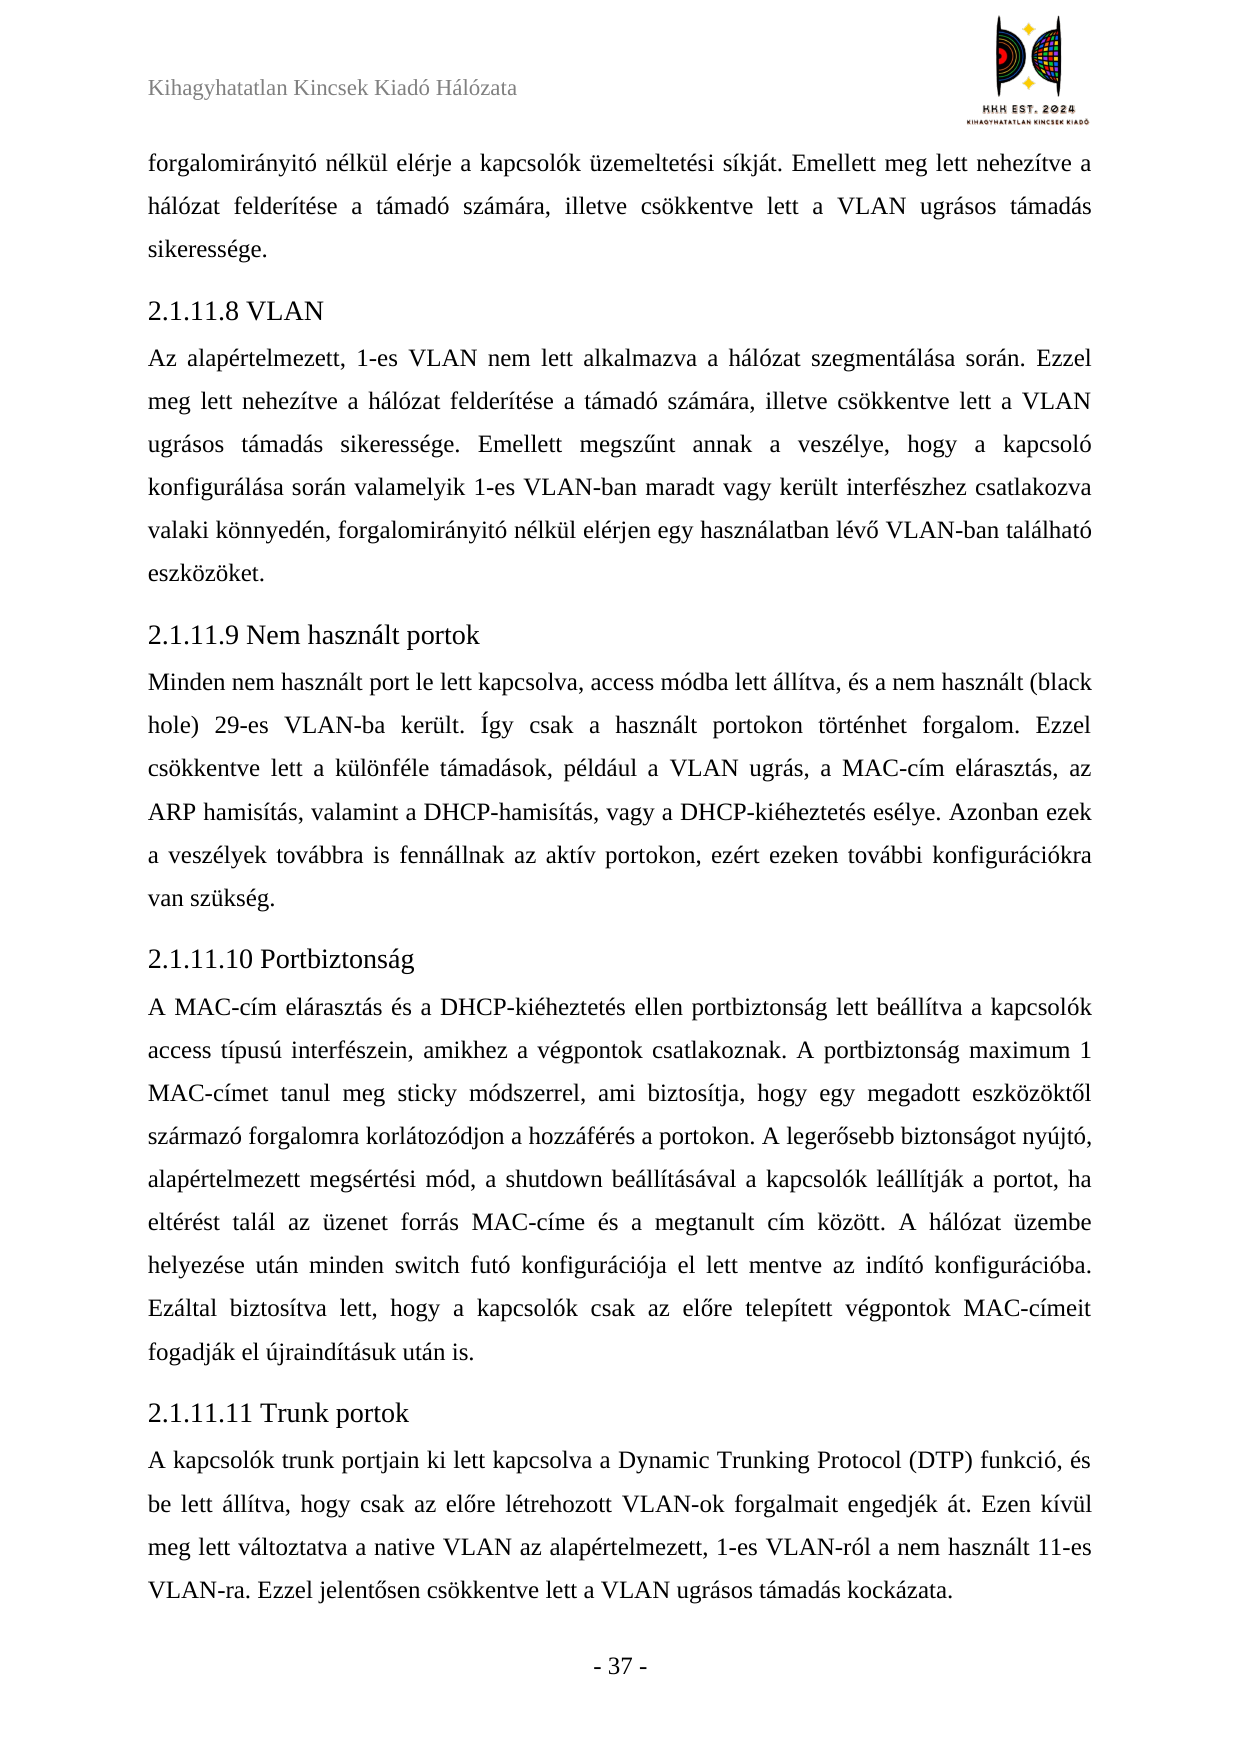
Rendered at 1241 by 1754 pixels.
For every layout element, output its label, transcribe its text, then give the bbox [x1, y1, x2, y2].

text Minden nem használt port le lett kapcsolva, access módba lett állítva, és a nem használt (black hole) 29-es VLAN-ba került. Így csak a használt portokon történhet forgalom. Ezzel csökkentve lett a különféle támadások, például a VLAN ugrás, a MAC-cím elárasztás, az ARP hamisítás, valamint a DHCP-hamisítás, vagy a DHCP-kiéheztetés esélye. Azonban ezek a veszélyek továbbra is fennállnak az aktív portokon, ezért ezeken további konfigurációkra van szükség. [148, 667, 1093, 912]
text 2.1.11.9 Nem használt portok [148, 618, 1093, 651]
picture [958, 4, 1094, 130]
text 2.1.11.11 Trunk portok [148, 1396, 1093, 1429]
text A kapcsolók trunk portjain ki lett kapcsolva a Dynamic Trunking Protocol (DTP) funkció, és be lett állítva, hogy csak az előre létrehozott VLAN-ok forgalmait engedjék át. Ezen kívül meg lett változtatva a native VLAN az alapértelmezett, 1-es VLAN-ról a nem használt 11-es VLAN-ra. Ezzel jelentősen csökkentve lett a VLAN ugrásos támadás kockázata. [148, 1446, 1093, 1604]
text A MAC-cím elárasztás és a DHCP-kiéheztetés ellen portbiztonság lett beállítva a kapcsolók access típusú interfészein, amikhez a végpontok csatlakoznak. A portbiztonság maximum 1 MAC-címet tanul meg sticky módszerrel, ami biztosítja, hogy egy megadott eszközöktől származó forgalomra korlátozódjon a hozzáférés a portokon. A legerősebb biztonságot nyújtó, alapértelmezett megsértési mód, a shutdown beállításával a kapcsolók leállítják a portot, ha eltérést talál az üzenet forrás MAC-címe és a megtanult cím között. A hálózat üzembe helyezése után minden switch futó konfigurációja el lett mentve az indító konfigurációba. Ezáltal biztosítva lett, hogy a kapcsolók csak az előre telepített végpontok MAC-címeit fogadják el újraindításuk után is. [148, 992, 1093, 1365]
text 2.1.11.8 VLAN [148, 294, 1093, 326]
text 2.1.11.10 Portbiztonság [148, 943, 1093, 975]
text Az alapértelmezett, 1-es VLAN nem lett alkalmazva a hálózat szegmentálása során. Ezzel meg lett nehezítve a hálózat felderítése a támadó számára, illetve csökkentve lett a VLAN ugrásos támadás sikeressége. Emellett megszűnt annak a veszélye, hogy a kapcsoló konfigurálása során valamelyik 1-es VLAN-ban maradt vagy került interfészhez csatlakozva valaki könnyedén, forgalomirányitó nélkül elérjen egy használatban lévő VLAN-ban található eszközöket. [148, 343, 1093, 587]
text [148, 148, 1093, 263]
